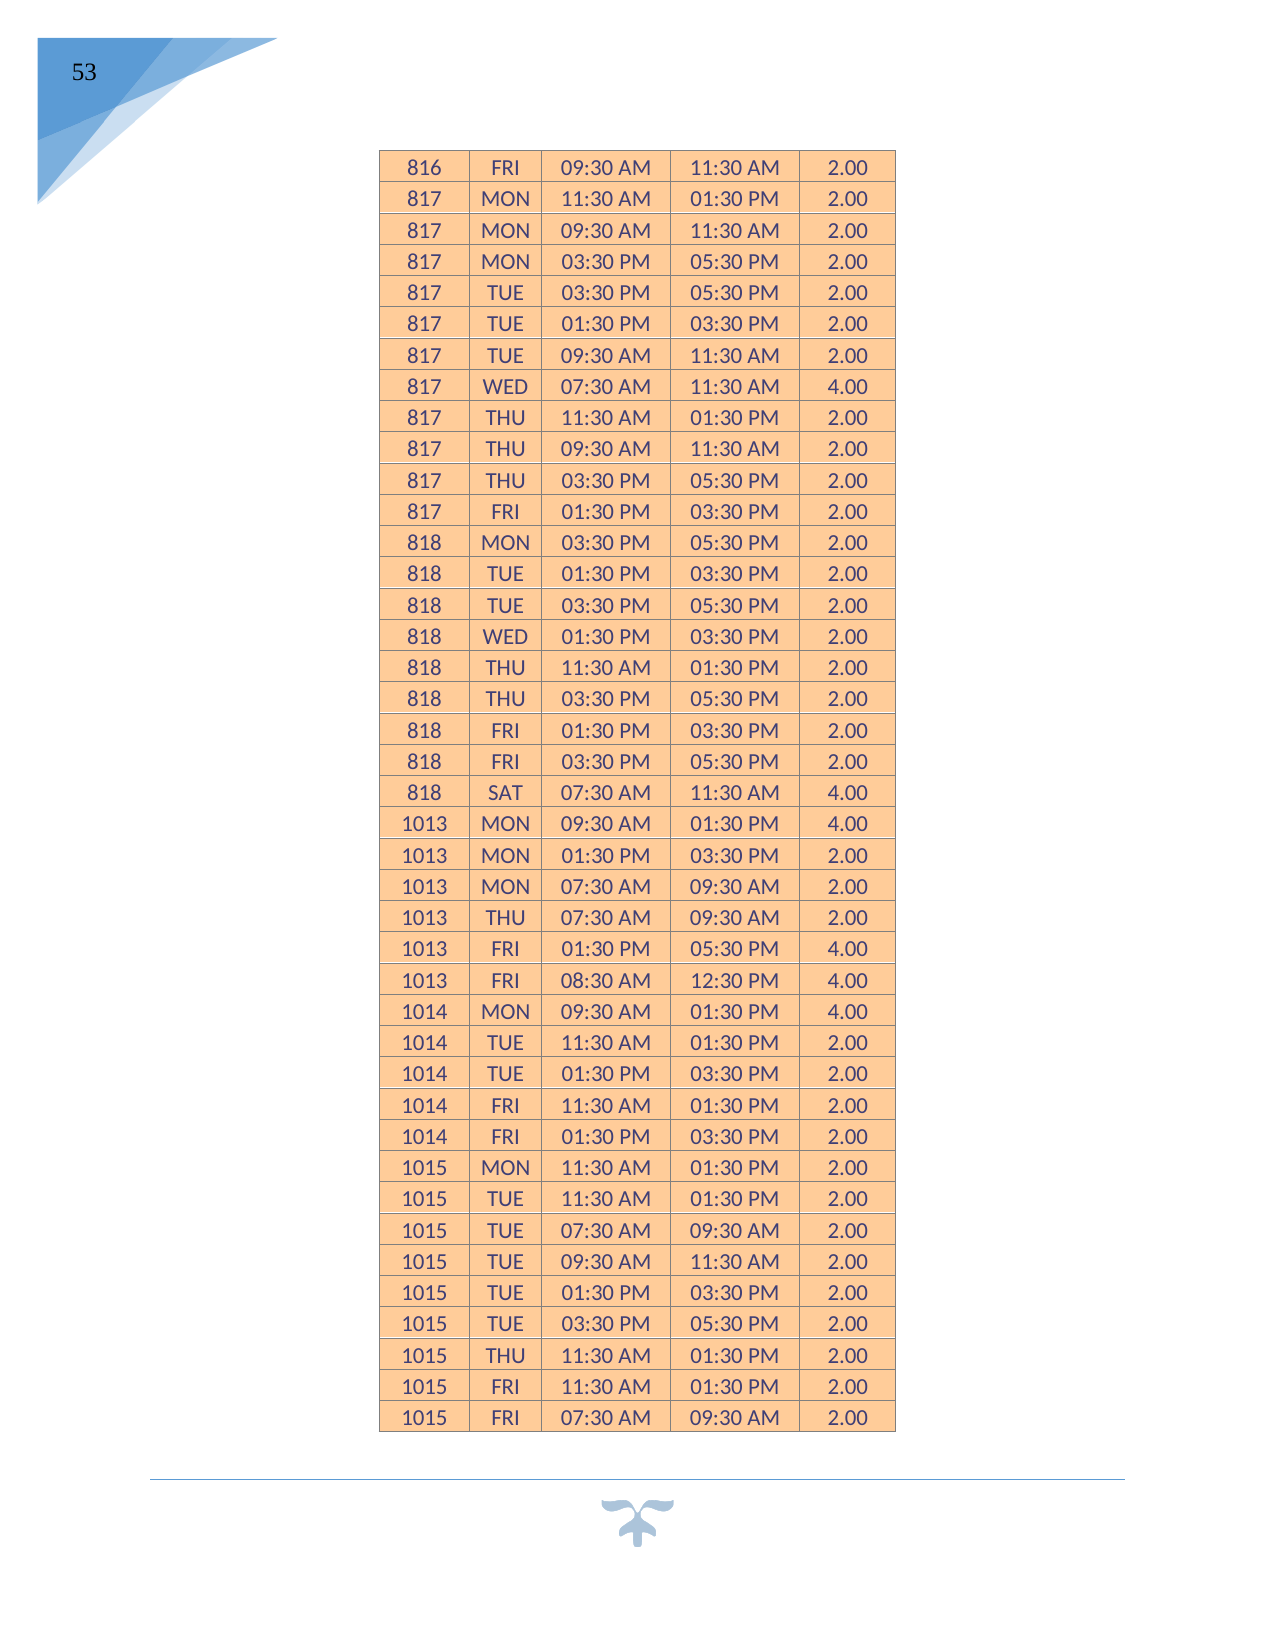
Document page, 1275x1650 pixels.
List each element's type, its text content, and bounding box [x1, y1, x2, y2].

table_cell 05:30 PM [671, 1307, 799, 1337]
table_cell 1013 [380, 901, 469, 931]
table_cell 2.00 [800, 464, 895, 494]
table_cell 03:30 PM [542, 526, 670, 556]
table_cell 11:30 AM [671, 214, 799, 244]
table_cell 818 [380, 682, 469, 712]
table_cell 2.00 [800, 1401, 895, 1431]
table_cell 05:30 PM [671, 464, 799, 494]
table_cell 817 [380, 339, 469, 369]
table_cell TUE [470, 307, 541, 337]
table_cell 1015 [380, 1214, 469, 1244]
table_cell 01:30 PM [542, 495, 670, 525]
picture [37, 37, 279, 206]
table_cell 01:30 PM [671, 1182, 799, 1212]
table_cell TUE [470, 339, 541, 369]
table_cell MON [470, 839, 541, 869]
table_cell 05:30 PM [671, 745, 799, 775]
table_cell 01:30 PM [671, 1151, 799, 1181]
table_cell FRI [470, 151, 541, 181]
table_cell THU [470, 901, 541, 931]
table_cell 1013 [380, 807, 469, 837]
table_cell 817 [380, 245, 469, 275]
table_cell 11:30 AM [671, 151, 799, 181]
table_cell WED [470, 620, 541, 650]
table_cell 817 [380, 370, 469, 400]
table_cell TUE [470, 276, 541, 306]
table_cell 01:30 PM [542, 1120, 670, 1150]
table_cell 1014 [380, 1057, 469, 1087]
table_cell 11:30 AM [542, 1370, 670, 1400]
table_cell 4.00 [800, 995, 895, 1025]
table_cell TUE [470, 1182, 541, 1212]
table_cell 01:30 PM [542, 307, 670, 337]
table_cell TUE [470, 1026, 541, 1056]
table_cell 11:30 AM [542, 1026, 670, 1056]
table_cell 1014 [380, 1089, 469, 1119]
table_cell 03:30 PM [671, 839, 799, 869]
table_cell 4.00 [800, 932, 895, 962]
table_cell 11:30 AM [542, 401, 670, 431]
table_cell 03:30 PM [671, 714, 799, 744]
table_cell 2.00 [800, 714, 895, 744]
table_cell 01:30 PM [542, 932, 670, 962]
table_cell 05:30 PM [671, 245, 799, 275]
table_cell TUE [470, 1307, 541, 1337]
table_cell 2.00 [800, 276, 895, 306]
table_cell 1013 [380, 839, 469, 869]
table_cell 01:30 PM [542, 557, 670, 587]
table_cell 01:30 PM [542, 714, 670, 744]
table_cell TUE [470, 1245, 541, 1275]
table_cell 817 [380, 182, 469, 212]
table_cell 2.00 [800, 839, 895, 869]
table_cell 1015 [380, 1370, 469, 1400]
table_cell WED [470, 370, 541, 400]
table_cell 4.00 [800, 807, 895, 837]
table_cell TUE [470, 589, 541, 619]
table_cell 07:30 AM [542, 1401, 670, 1431]
table_cell 2.00 [800, 495, 895, 525]
table_cell MON [470, 807, 541, 837]
table_cell 2.00 [800, 1182, 895, 1212]
table_cell 2.00 [800, 214, 895, 244]
table_cell 2.00 [800, 1245, 895, 1275]
table_cell 01:30 PM [671, 1339, 799, 1369]
table_cell 2.00 [800, 651, 895, 681]
table_cell 09:30 AM [671, 1214, 799, 1244]
table_cell 03:30 PM [671, 495, 799, 525]
table_cell 07:30 AM [542, 776, 670, 806]
table_cell 817 [380, 432, 469, 462]
table_cell 818 [380, 589, 469, 619]
table_cell 1014 [380, 1120, 469, 1150]
table_cell 01:30 PM [671, 1089, 799, 1119]
table_cell 01:30 PM [671, 807, 799, 837]
table_cell 818 [380, 776, 469, 806]
table_cell 01:30 PM [671, 651, 799, 681]
table_cell 01:30 PM [542, 1057, 670, 1087]
table_cell MON [470, 526, 541, 556]
table_cell 1013 [380, 932, 469, 962]
table_cell 01:30 PM [542, 1276, 670, 1306]
table_cell 2.00 [800, 182, 895, 212]
table_cell THU [470, 464, 541, 494]
table_cell FRI [470, 1089, 541, 1119]
table_cell 11:30 AM [542, 651, 670, 681]
table_cell TUE [470, 557, 541, 587]
table_cell 03:30 PM [542, 682, 670, 712]
table_cell TUE [470, 1214, 541, 1244]
table_cell 2.00 [800, 432, 895, 462]
table_cell 07:30 AM [542, 901, 670, 931]
table_cell 1015 [380, 1182, 469, 1212]
table_cell 09:30 AM [671, 1401, 799, 1431]
table_cell 816 [380, 151, 469, 181]
table_cell MON [470, 245, 541, 275]
table_cell 01:30 PM [542, 620, 670, 650]
table_cell THU [470, 432, 541, 462]
table_cell 2.00 [800, 682, 895, 712]
table_cell 07:30 AM [542, 370, 670, 400]
table_cell 2.00 [800, 1089, 895, 1119]
table_cell 11:30 AM [542, 182, 670, 212]
table_cell MON [470, 1151, 541, 1181]
table_cell 03:30 PM [671, 620, 799, 650]
table_cell 11:30 AM [542, 1339, 670, 1369]
table_cell 03:30 PM [542, 245, 670, 275]
table_cell THU [470, 651, 541, 681]
table_cell 2.00 [800, 901, 895, 931]
table_cell 2.00 [800, 557, 895, 587]
table_cell 2.00 [800, 1026, 895, 1056]
table_cell 03:30 PM [671, 307, 799, 337]
table_cell MON [470, 214, 541, 244]
table_cell 11:30 AM [671, 1245, 799, 1275]
table_cell 1015 [380, 1307, 469, 1337]
table_cell 4.00 [800, 776, 895, 806]
table_cell FRI [470, 1120, 541, 1150]
table_cell 2.00 [800, 526, 895, 556]
table_cell 2.00 [800, 1120, 895, 1150]
table_cell 01:30 PM [671, 1370, 799, 1400]
table_cell 03:30 PM [542, 1307, 670, 1337]
table_cell 1013 [380, 870, 469, 900]
table_cell 818 [380, 526, 469, 556]
table_cell TUE [470, 1057, 541, 1087]
table_cell 818 [380, 714, 469, 744]
table_cell 817 [380, 276, 469, 306]
table_cell 817 [380, 464, 469, 494]
table_cell 03:30 PM [542, 276, 670, 306]
table_cell 818 [380, 557, 469, 587]
table_cell 03:30 PM [542, 464, 670, 494]
table_cell 05:30 PM [671, 526, 799, 556]
table_cell 4.00 [800, 370, 895, 400]
table_cell 11:30 AM [671, 432, 799, 462]
table_cell 09:30 AM [542, 1245, 670, 1275]
table_cell 03:30 PM [542, 745, 670, 775]
table_cell 1014 [380, 995, 469, 1025]
table_cell 05:30 PM [671, 276, 799, 306]
table_cell 2.00 [800, 1151, 895, 1181]
table_cell 1015 [380, 1339, 469, 1369]
table_cell SAT [470, 776, 541, 806]
table_cell 818 [380, 651, 469, 681]
table_cell 01:30 PM [542, 839, 670, 869]
table_cell 03:30 PM [671, 1057, 799, 1087]
table_cell 11:30 AM [542, 1151, 670, 1181]
table_cell 09:30 AM [542, 432, 670, 462]
table_cell FRI [470, 745, 541, 775]
table_cell FRI [470, 1370, 541, 1400]
table_cell 2.00 [800, 1214, 895, 1244]
table_cell 1014 [380, 1026, 469, 1056]
table_cell 2.00 [800, 1307, 895, 1337]
table_cell 817 [380, 214, 469, 244]
table_cell 2.00 [800, 245, 895, 275]
table_cell 11:30 AM [671, 776, 799, 806]
table_cell 2.00 [800, 1276, 895, 1306]
table_cell 1015 [380, 1151, 469, 1181]
table_cell 01:30 PM [671, 995, 799, 1025]
table_cell 11:30 AM [542, 1182, 670, 1212]
table_cell 09:30 AM [542, 151, 670, 181]
table_cell 09:30 AM [542, 995, 670, 1025]
table_cell 09:30 AM [671, 870, 799, 900]
table_cell 2.00 [800, 1057, 895, 1087]
table_cell MON [470, 182, 541, 212]
table_cell 11:30 AM [671, 339, 799, 369]
table_cell 12:30 PM [671, 964, 799, 994]
table_cell 08:30 AM [542, 964, 670, 994]
table_cell 2.00 [800, 870, 895, 900]
table_cell FRI [470, 932, 541, 962]
table_cell 1013 [380, 964, 469, 994]
table_cell 2.00 [800, 589, 895, 619]
table_cell THU [470, 682, 541, 712]
table_cell 11:30 AM [542, 1089, 670, 1119]
table_cell 11:30 AM [671, 370, 799, 400]
table_cell 09:30 AM [671, 901, 799, 931]
table_cell 03:30 PM [671, 1276, 799, 1306]
table_cell 09:30 AM [542, 339, 670, 369]
table_cell THU [470, 401, 541, 431]
table_cell 1015 [380, 1401, 469, 1431]
table_cell MON [470, 995, 541, 1025]
table_cell 03:30 PM [542, 589, 670, 619]
table_cell 4.00 [800, 964, 895, 994]
table_cell 2.00 [800, 401, 895, 431]
table_cell 03:30 PM [671, 557, 799, 587]
table_cell 2.00 [800, 307, 895, 337]
table_cell 817 [380, 307, 469, 337]
table_cell 09:30 AM [542, 807, 670, 837]
table_cell 2.00 [800, 151, 895, 181]
table_cell FRI [470, 714, 541, 744]
table_cell 2.00 [800, 620, 895, 650]
table_cell FRI [470, 1401, 541, 1431]
table_cell 818 [380, 620, 469, 650]
table_cell 1015 [380, 1245, 469, 1275]
table_cell 05:30 PM [671, 589, 799, 619]
table_cell TUE [470, 1276, 541, 1306]
table_cell MON [470, 870, 541, 900]
table_cell FRI [470, 495, 541, 525]
table_cell 2.00 [800, 1339, 895, 1369]
table_cell 09:30 AM [542, 214, 670, 244]
table_cell 818 [380, 745, 469, 775]
table_cell 817 [380, 495, 469, 525]
table_cell FRI [470, 964, 541, 994]
table_cell 01:30 PM [671, 182, 799, 212]
table_cell 2.00 [800, 339, 895, 369]
table_cell THU [470, 1339, 541, 1369]
table_cell 07:30 AM [542, 1214, 670, 1244]
table_cell 817 [380, 401, 469, 431]
table_cell 2.00 [800, 1370, 895, 1400]
table_cell 01:30 PM [671, 1026, 799, 1056]
table_cell 03:30 PM [671, 1120, 799, 1150]
table_cell 1015 [380, 1276, 469, 1306]
table_cell 05:30 PM [671, 932, 799, 962]
table_cell 07:30 AM [542, 870, 670, 900]
table_cell 05:30 PM [671, 682, 799, 712]
table_cell 01:30 PM [671, 401, 799, 431]
table_cell 2.00 [800, 745, 895, 775]
